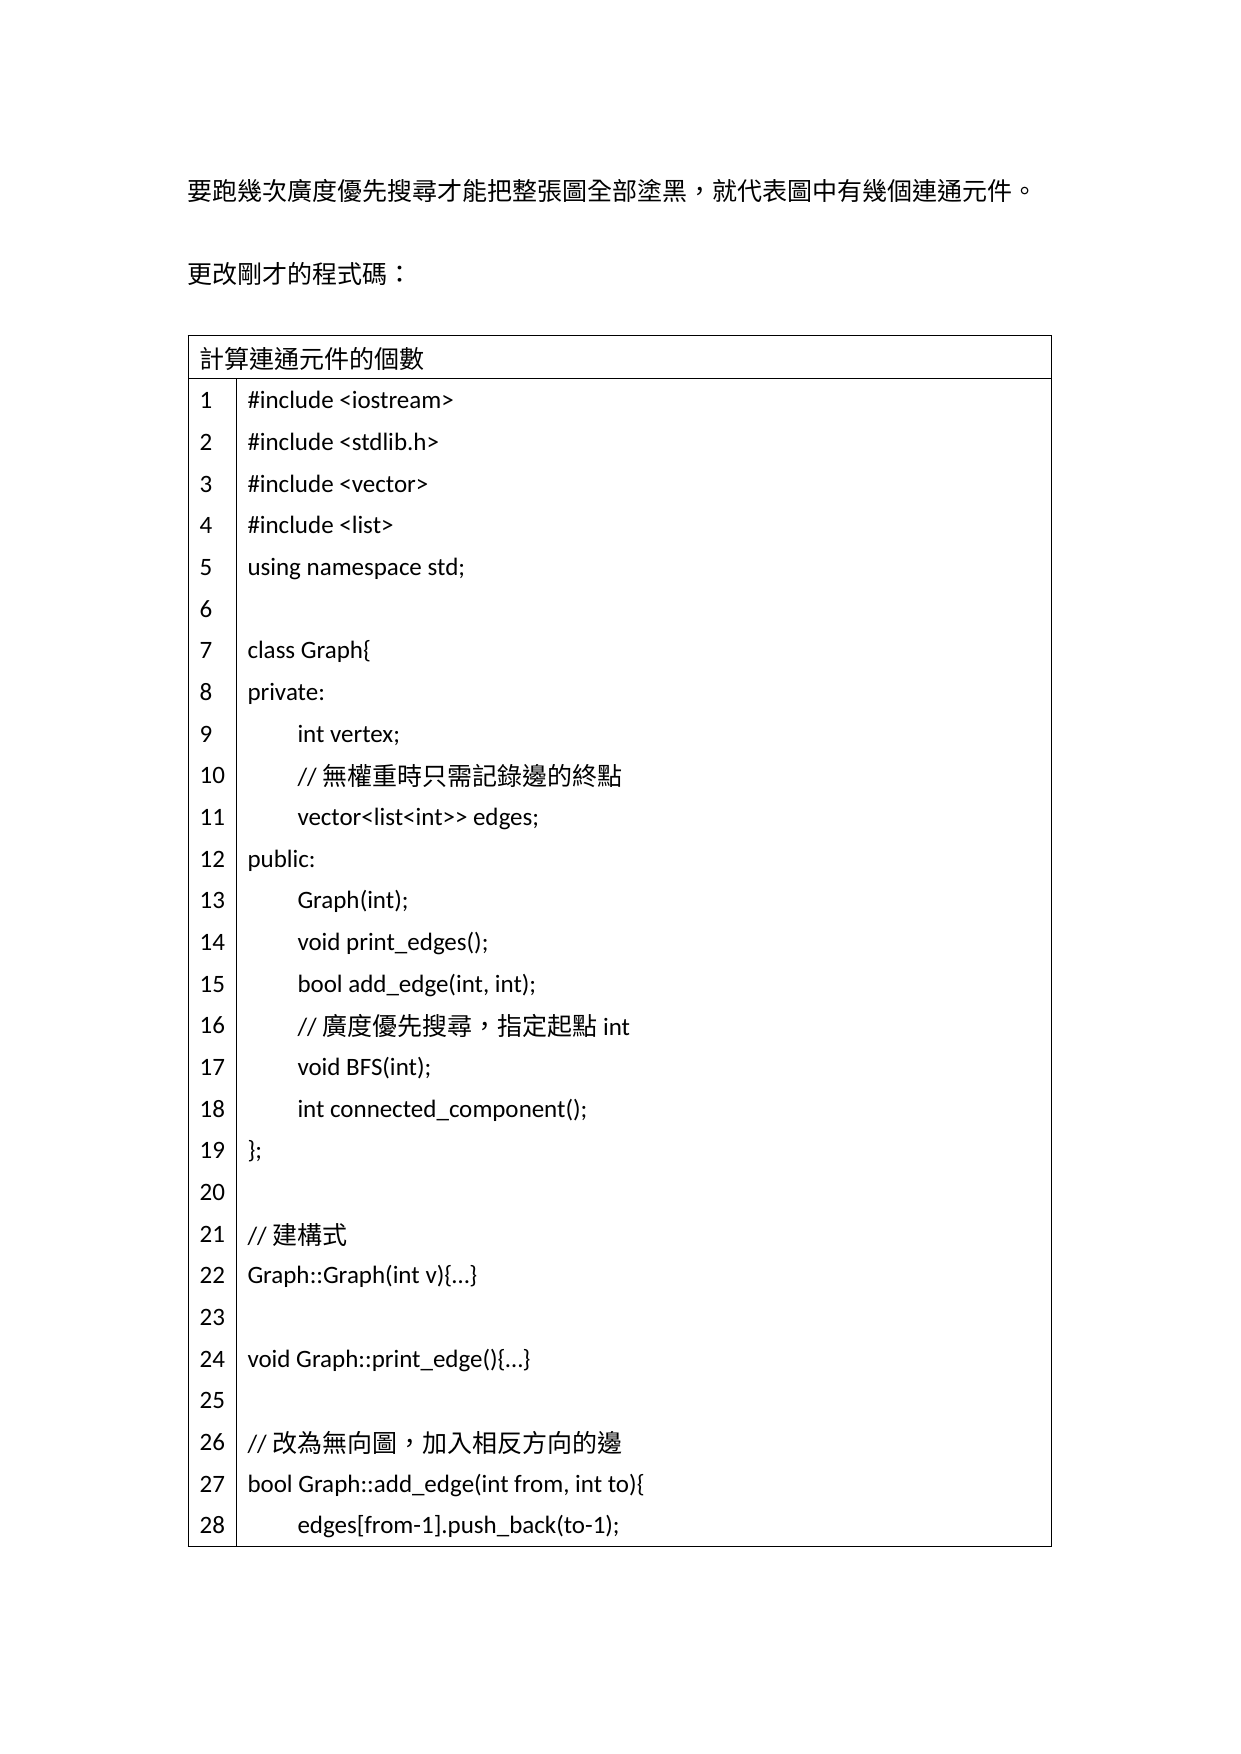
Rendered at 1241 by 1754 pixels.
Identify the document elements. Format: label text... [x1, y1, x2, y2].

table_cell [189, 379, 236, 1546]
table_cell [237, 379, 1051, 1546]
table_header 計算連通元件的個數 [189, 336, 1051, 378]
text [187, 169, 1053, 210]
text 更改剛才的程式碼： [187, 252, 1053, 294]
